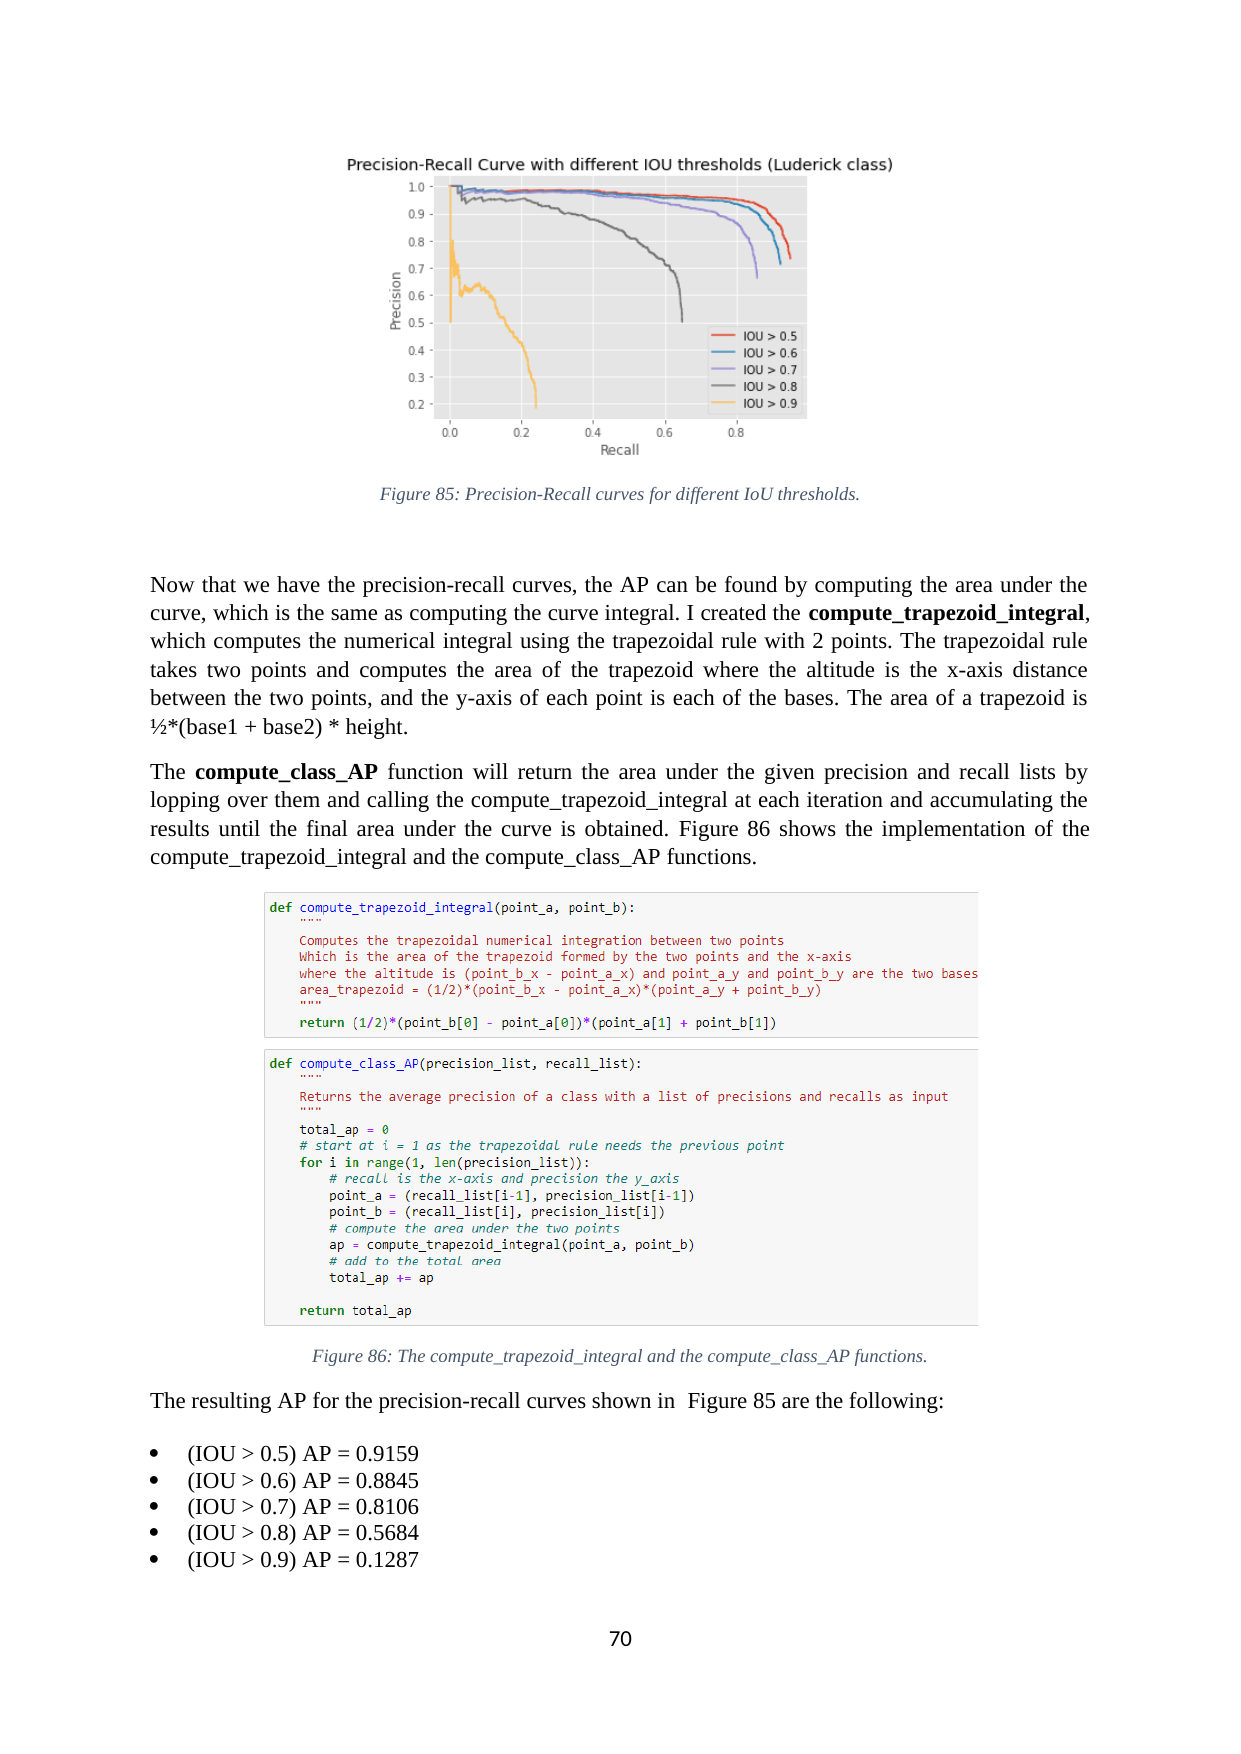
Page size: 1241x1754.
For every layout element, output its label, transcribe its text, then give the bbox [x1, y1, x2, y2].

list (IOU > 0.5) AP = 0.9159 [150, 1440, 1090, 1467]
list (IOU > 0.8) AP = 0.5684 [150, 1519, 1090, 1546]
text Figure 85: Precision-Recall curves for different IoU thresholds. [150, 483, 1090, 505]
picture [262, 888, 979, 1327]
text Figure 86: The compute_trapezoid_integral and the compute_class_AP functions. [150, 1345, 1090, 1367]
text The compute_class_AP function will return the area under the given precision and recall lists by lopping over them and calling the compute_trapezoid_integral at each iteration and accumulating the results until the final area under the curve is obtained. Figure 86 shows the implementation of the compute_trapezoid_integral and the compute_class_AP functions. [150, 758, 1090, 870]
text The resulting AP for the precision-recall curves shown in Figure 85 are the following: [150, 1388, 1090, 1414]
list (IOU > 0.6) AP = 0.8845 [150, 1467, 1090, 1493]
picture [339, 150, 901, 465]
list (IOU > 0.9) AP = 0.1287 [150, 1546, 1090, 1572]
list (IOU > 0.7) AP = 0.8106 [150, 1493, 1090, 1519]
text Now that we have the precision-recall curves, the AP can be found by computing the area under the curve, which is the same as computing the curve integral. I created the compute_trapezoid_integral, which computes the numerical integral using the trapezoidal rule with 2 points. The trapezoidal rule takes two points and computes the area of the trapezoid where the altitude is the x-axis distance between the two points, and the y-axis of each point is each of the bases. The area of a trapezoid is ½*(base1 + base2) * height. [150, 571, 1090, 739]
